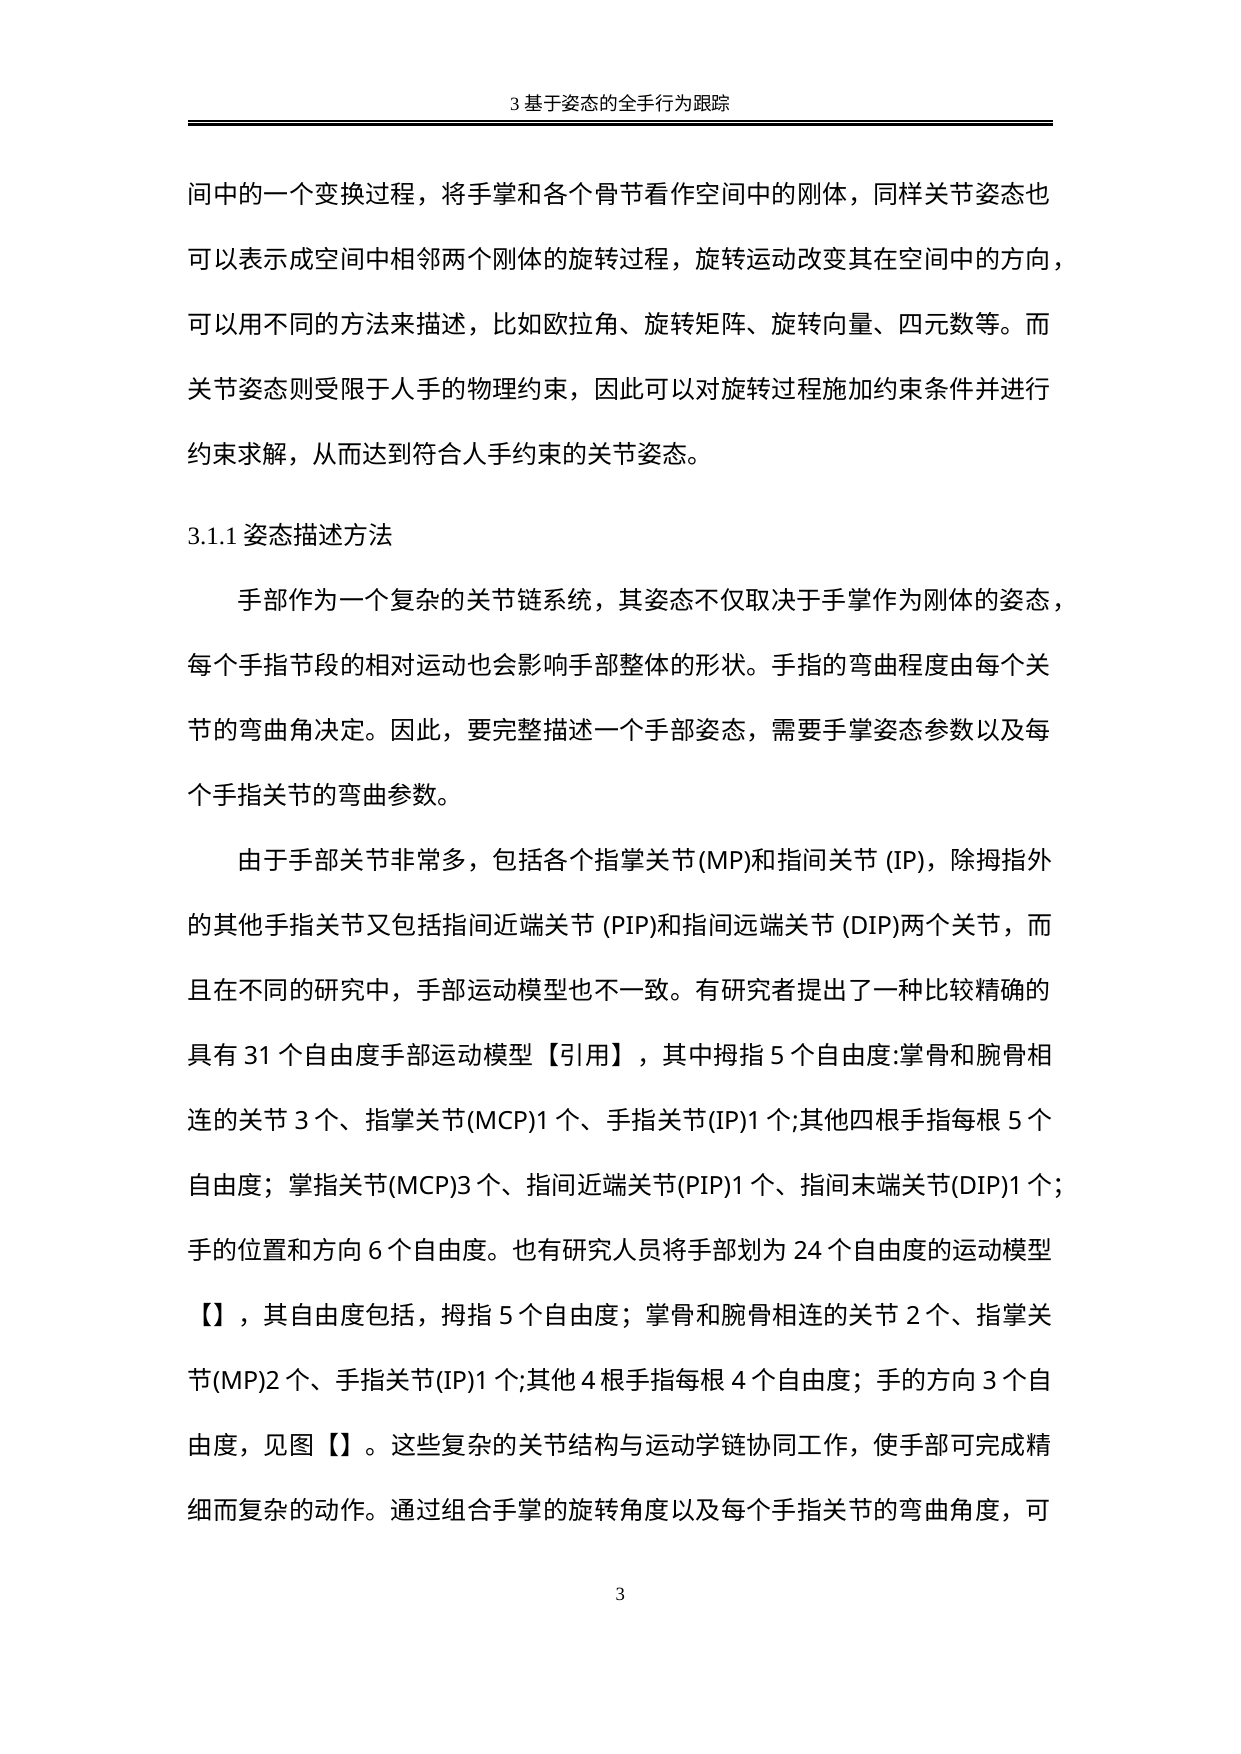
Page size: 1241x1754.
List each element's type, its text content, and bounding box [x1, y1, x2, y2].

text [187, 160, 1053, 485]
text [187, 826, 1053, 1541]
subtitle 3.1.1 姿态描述方法 [187, 501, 1053, 566]
text 手部作为一个复杂的关节链系统，其姿态不仅取决于手掌作为刚体的姿态，每个手指节段的相对运动也会影响手部整体的形状。手指的弯曲程度由每个关节的弯曲角决定。因此，要完整描述一个手部姿态，需要手掌姿态参数以及每个手指关节的弯曲参数。 [187, 566, 1053, 826]
